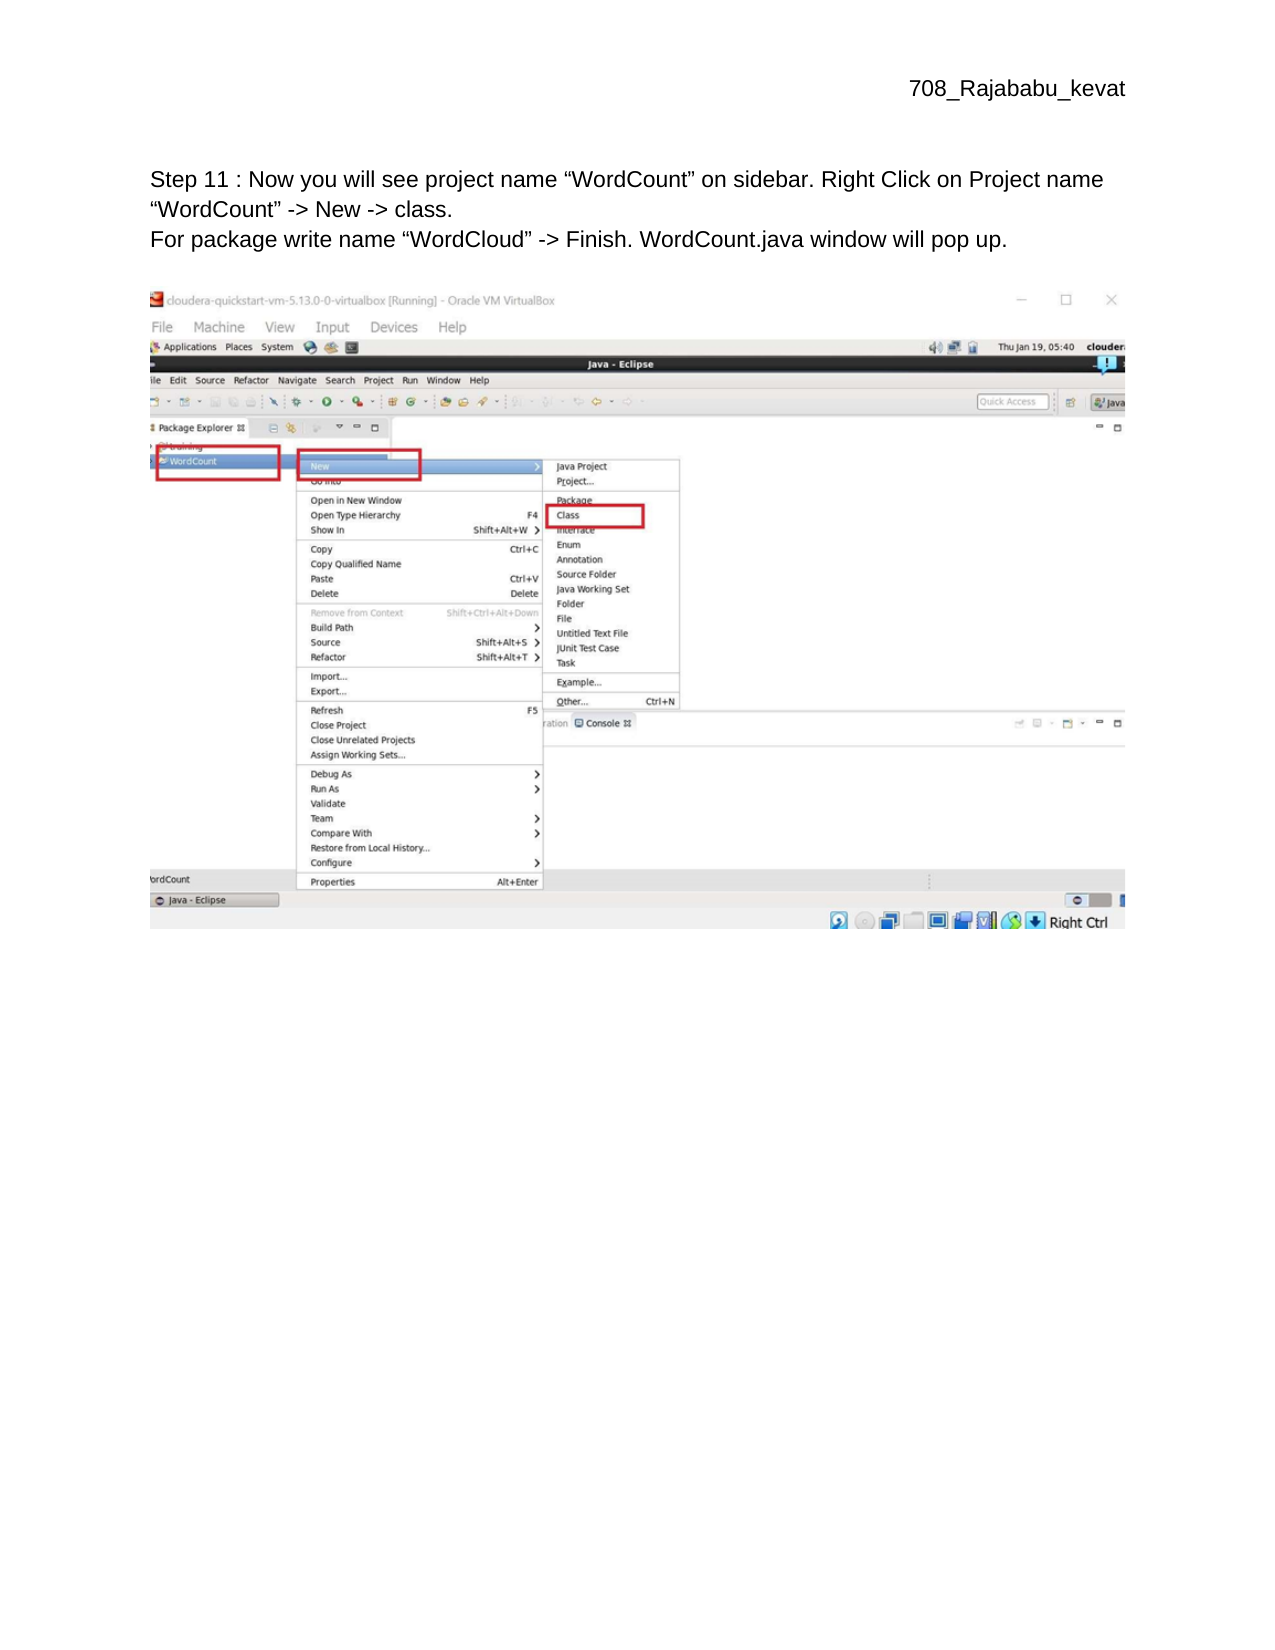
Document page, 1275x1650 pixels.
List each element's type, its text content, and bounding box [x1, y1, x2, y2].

text For package write name “WordCloud” -> Finish. WordCount.java window will pop up. [150, 226, 1125, 252]
text Step 11 : Now you will see project name “WordCount” on sidebar. Right Click on Project name “WordCount” -> New -> class. [150, 166, 1125, 222]
picture [150, 286, 1125, 929]
